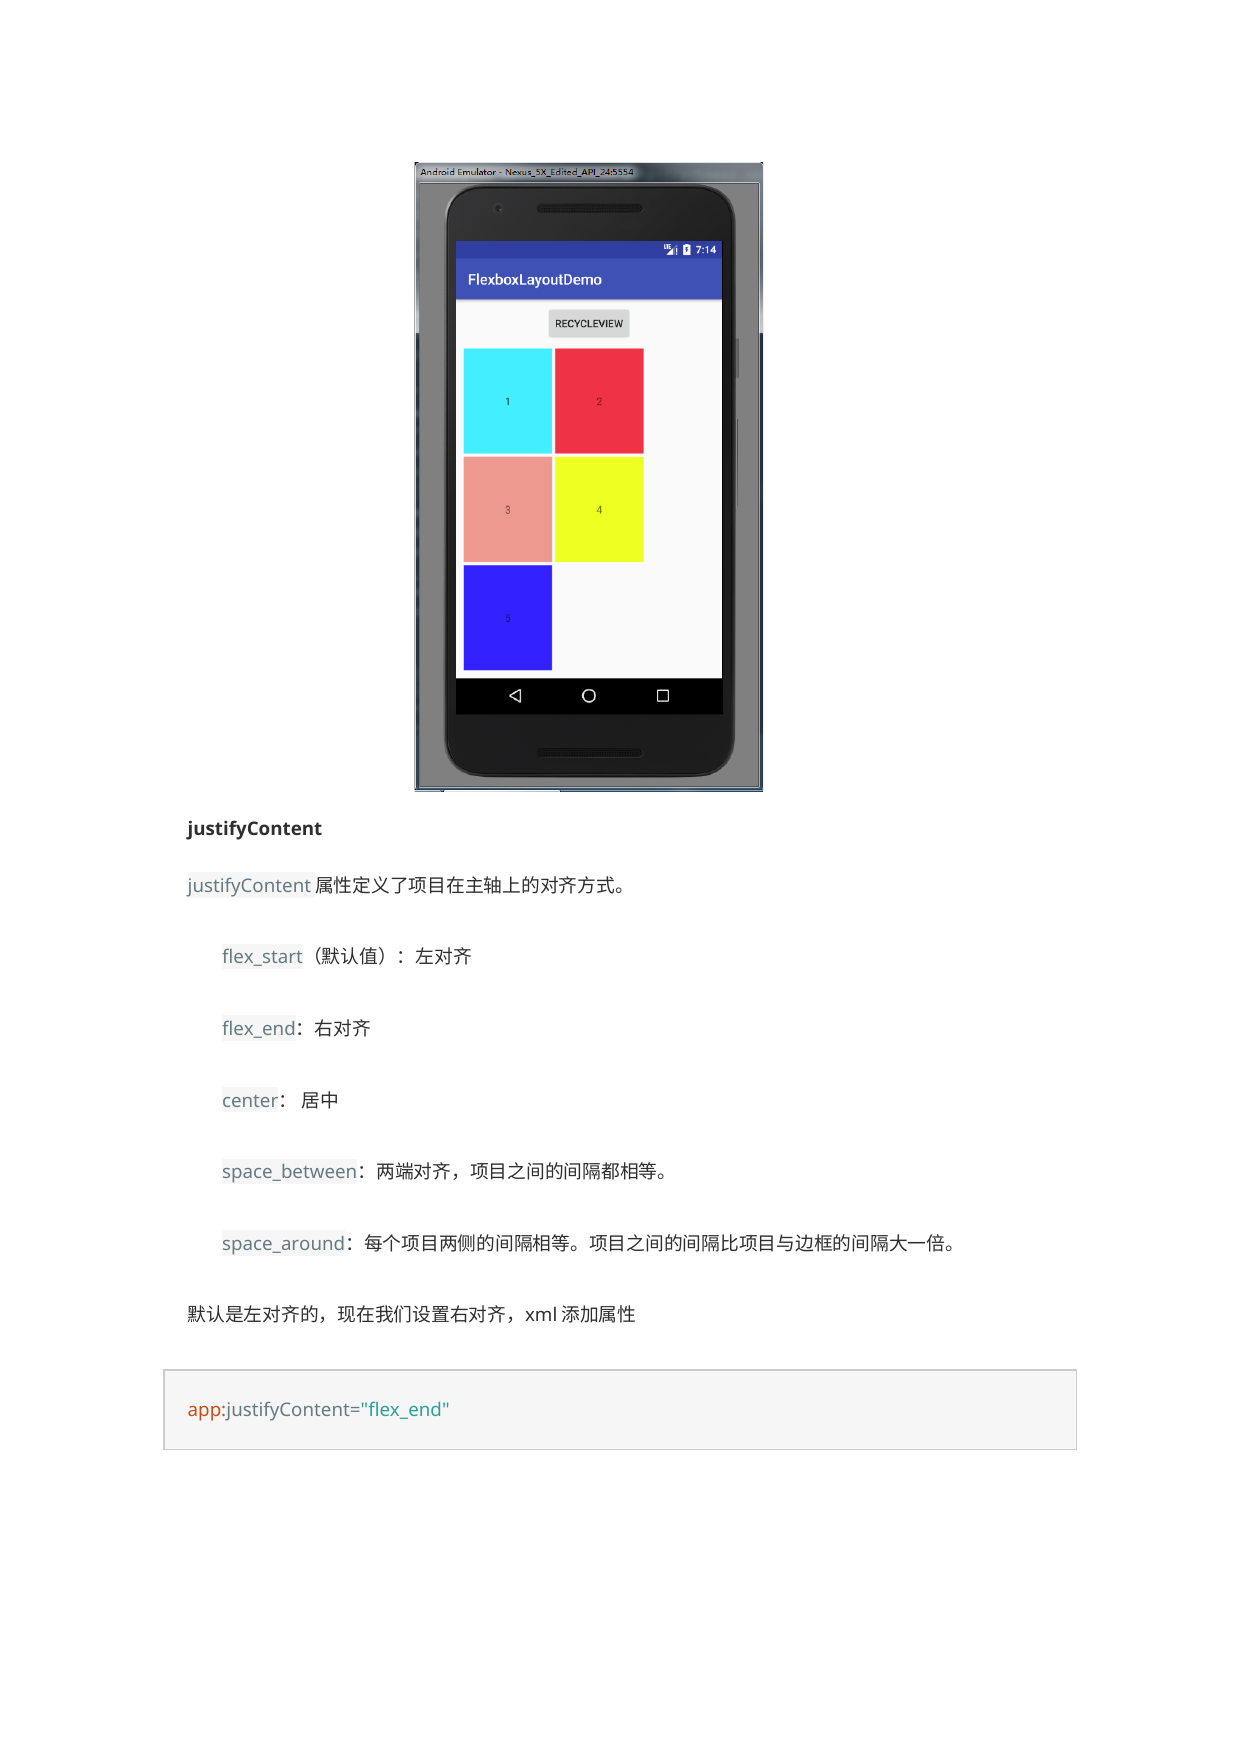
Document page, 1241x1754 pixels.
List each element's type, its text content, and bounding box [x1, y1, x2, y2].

text flex_start（默认值）：左对齐 [222, 939, 1053, 972]
text center： 居中 [222, 1083, 1053, 1115]
text justifyContent属性定义了项目在主轴上的对齐方式。 [187, 868, 1053, 900]
text flex_end：右对齐 [222, 1011, 1053, 1043]
subtitle justifyContent [187, 812, 1053, 844]
text app:justifyContent="flex_end" [165, 1371, 1076, 1449]
picture [414, 162, 764, 792]
text space_around：每个项目两侧的间隔相等。项目之间的间隔比项目与边框的间隔大一倍。 [222, 1226, 1053, 1258]
text space_between：两端对齐，项目之间的间隔都相等。 [222, 1154, 1053, 1187]
text 默认是左对齐的，现在我们设置右对齐，xml添加属性 [187, 1297, 1053, 1330]
